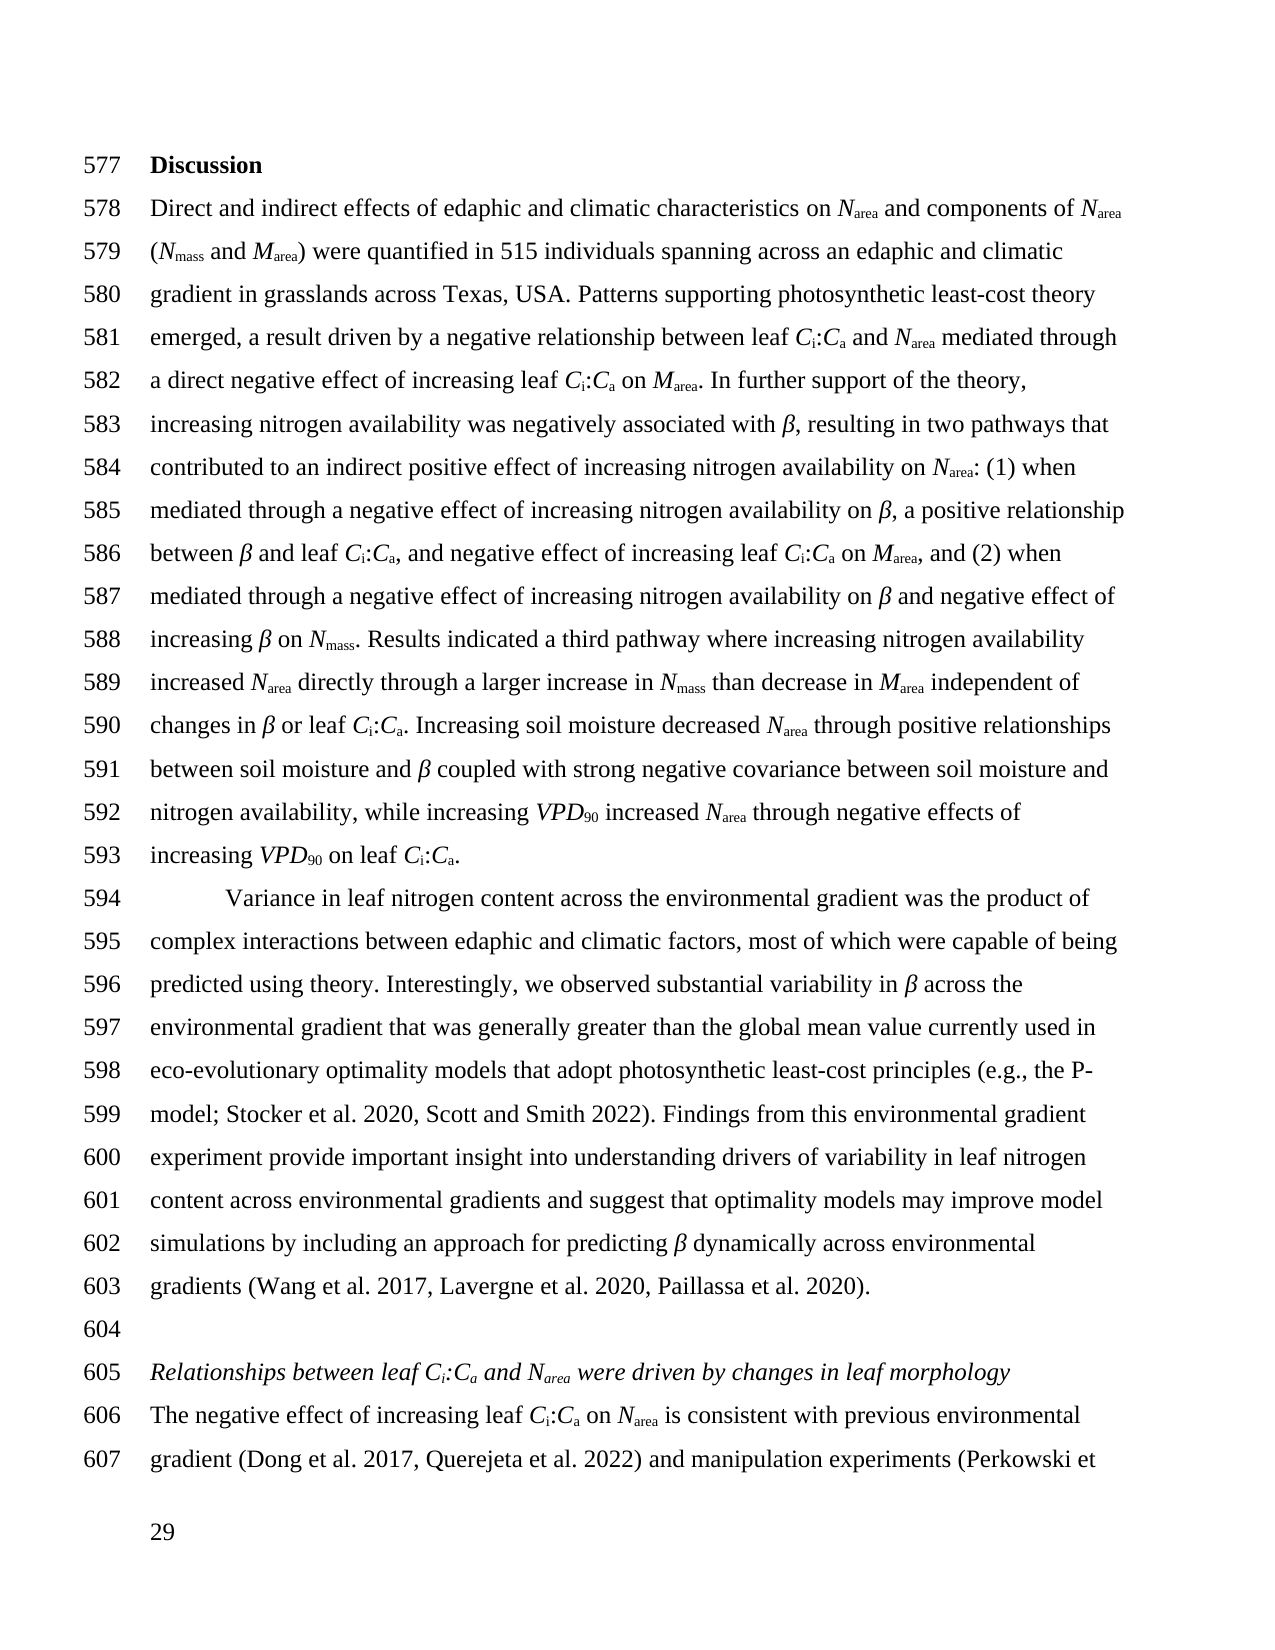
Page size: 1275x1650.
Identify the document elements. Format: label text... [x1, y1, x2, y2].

text Variance in leaf nitrogen content across the environmental gradient was the product of complex interactions between edaphic and climatic factors, most of which were capable of being predicted using theory. Interestingly, we observed substantial variability in β across the environmental gradient that was generally greater than the global mean value currently used in eco-evolutionary optimality models that adopt photosynthetic least-cost principles (e.g., the P-model; Stocker et al. 2020, Scott and Smith 2022). Findings from this environmental gradient experiment provide important insight into understanding drivers of variability in leaf nitrogen content across environmental gradients and suggest that optimality models may improve model simulations by including an approach for predicting β dynamically across environmental gradients (Wang et al. 2017, Lavergne et al. 2020, Paillassa et al. 2020). [150, 883, 1125, 1300]
text Relationships between leaf Ci:Ca and Narea were driven by changes in leaf morphology [150, 1357, 1125, 1386]
text Discussion [150, 150, 1125, 179]
text Direct and indirect effects of edaphic and climatic characteristics on Narea and components of Narea (Nmass and Marea) were quantified in 515 individuals spanning across an edaphic and climatic gradient in grasslands across Texas, USA. Patterns supporting photosynthetic least-cost theory emerged, a result driven by a negative relationship between leaf Ci:Ca and Narea mediated through a direct negative effect of increasing leaf Ci:Ca on Marea. In further support of the theory, increasing nitrogen availability was negatively associated with β, resulting in two pathways that contributed to an indirect positive effect of increasing nitrogen availability on Narea: (1) when mediated through a negative effect of increasing nitrogen availability on β, a positive relationship between β and leaf Ci:Ca, and negative effect of increasing leaf Ci:Ca on Marea, and (2) when mediated through a negative effect of increasing nitrogen availability on β and negative effect of increasing β on Nmass. Results indicated a third pathway where increasing nitrogen availability increased Narea directly through a larger increase in Nmass than decrease in Marea independent of changes in β or leaf Ci:Ca. Increasing soil moisture decreased Narea through positive relationships between soil moisture and β coupled with strong negative covariance between soil moisture and nitrogen availability, while increasing VPD90 increased Narea through negative effects of increasing VPD90 on leaf Ci:Ca. [150, 193, 1125, 869]
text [150, 1401, 1125, 1472]
